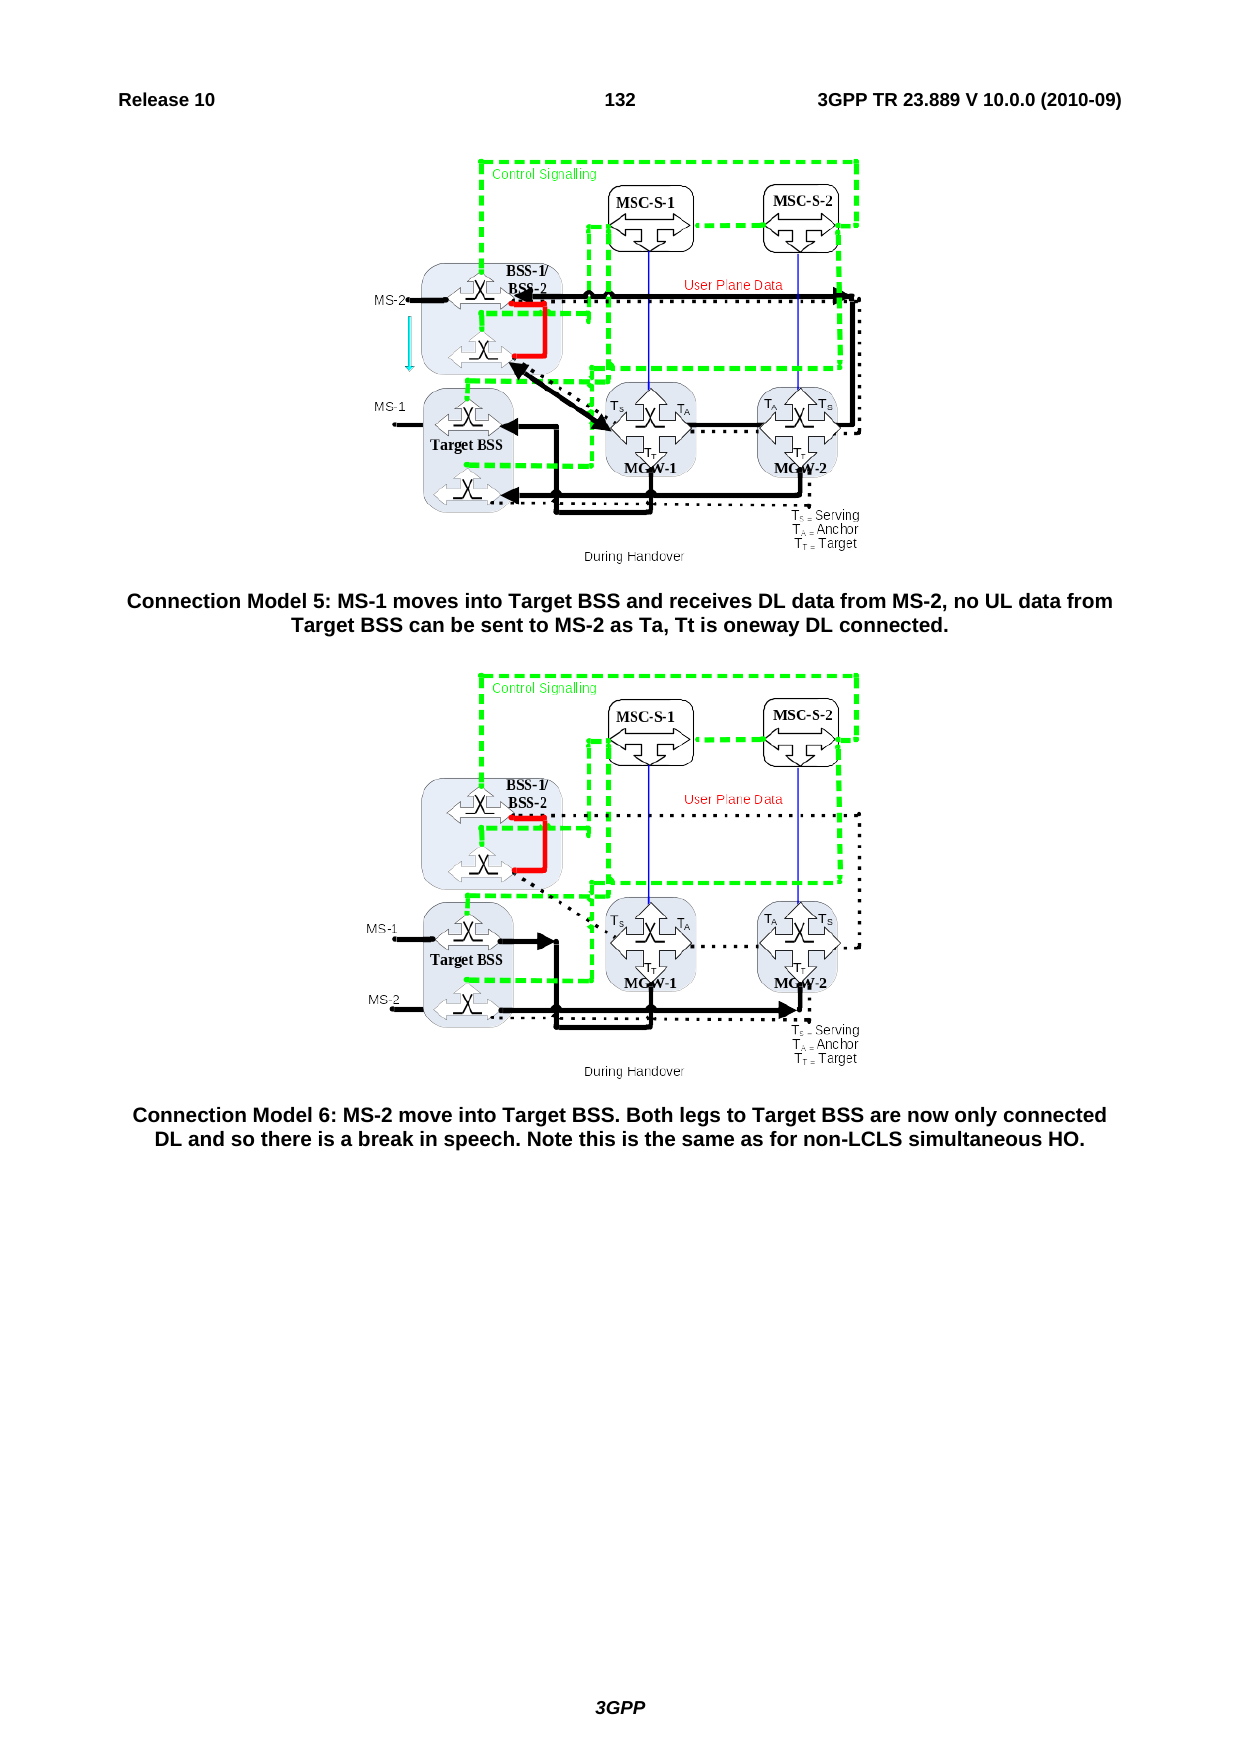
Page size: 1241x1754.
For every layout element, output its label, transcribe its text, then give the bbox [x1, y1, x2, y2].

text Connection Model 5: MS-1 moves into Target BSS and receives DL data from MS-2, no UL data from Target BSS can be sent to MS-2 as Ta, Tt is oneway DL connected. [118, 589, 1122, 637]
text Connection Model 6: MS-2 move into Target BSS. Both legs to Target BSS are now only connected DL and so there is a break in speech. Note this is the same as for non-LCLS simultaneous HO. [118, 1103, 1122, 1151]
